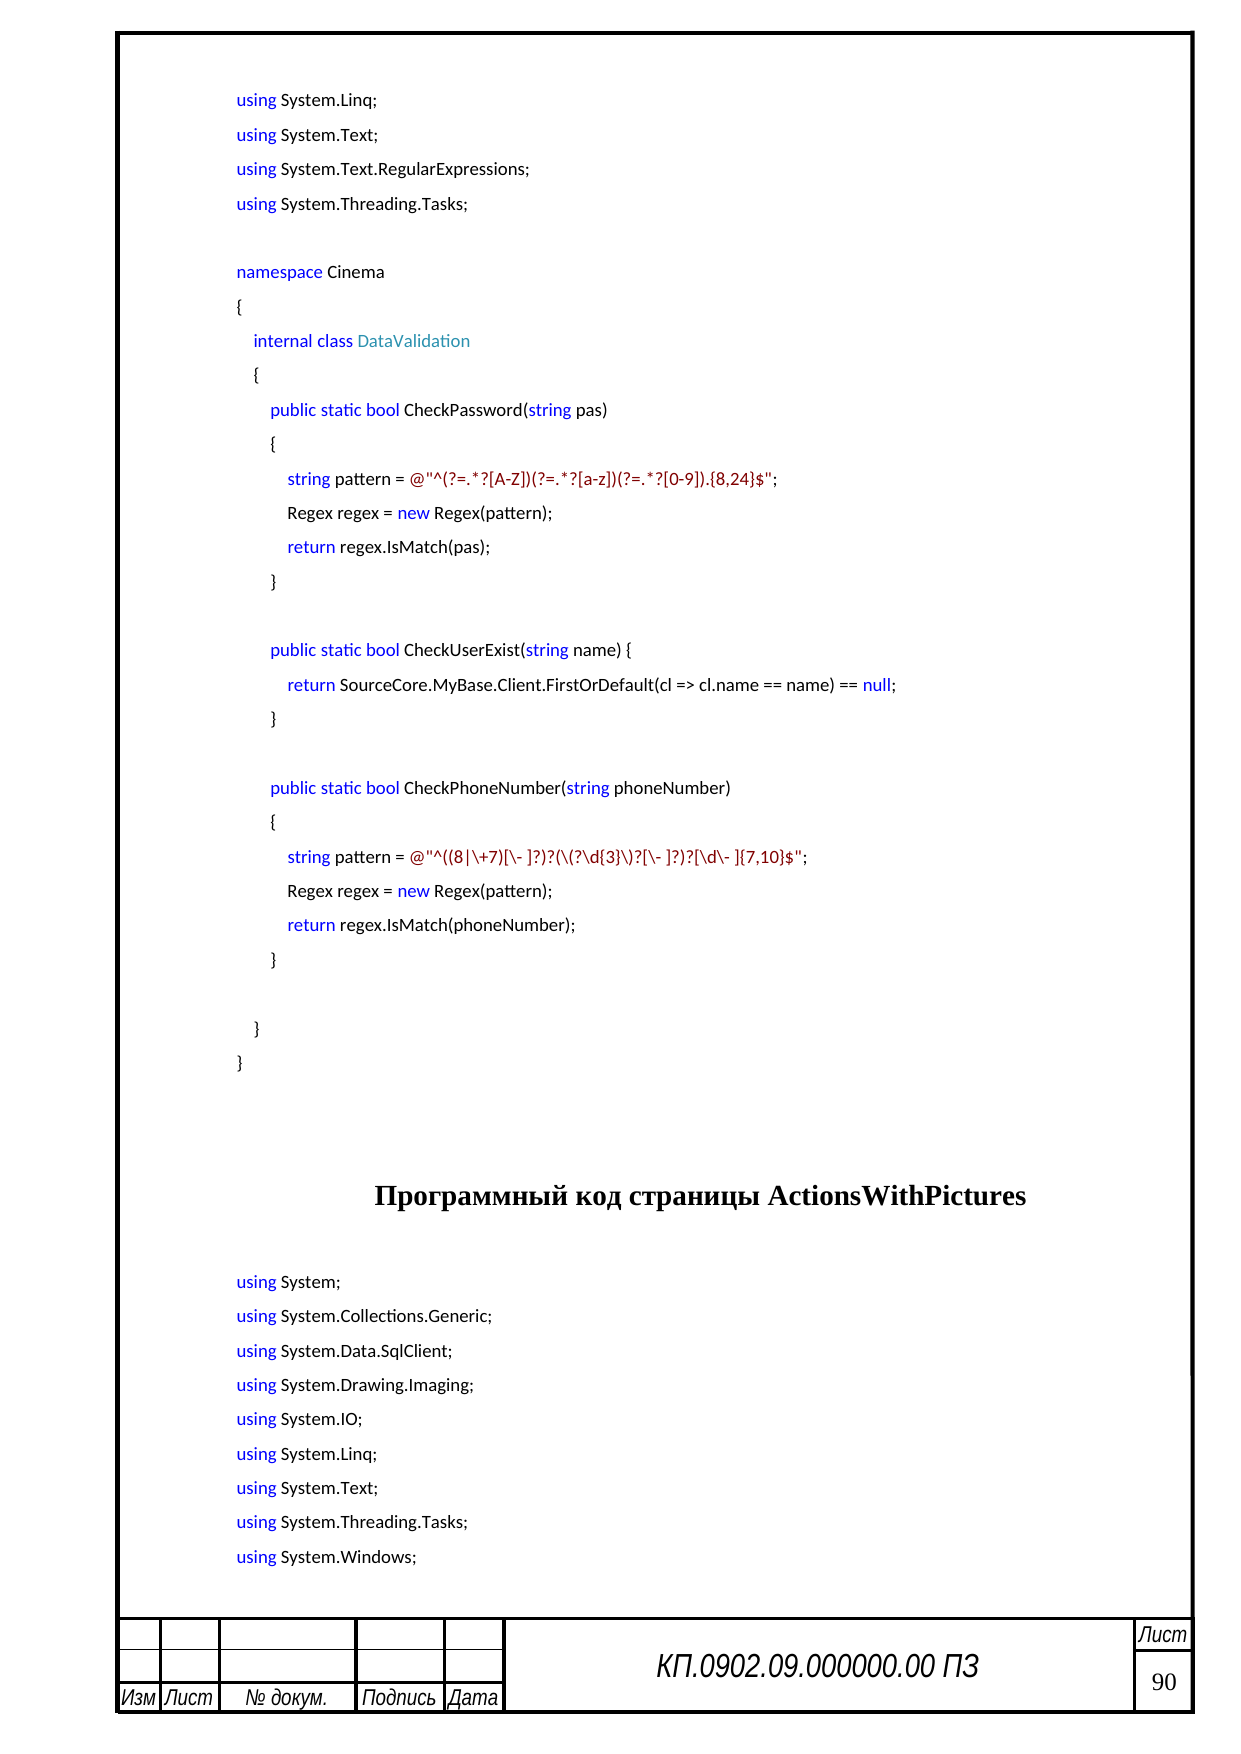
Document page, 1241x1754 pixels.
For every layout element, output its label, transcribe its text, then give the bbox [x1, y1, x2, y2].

text { [148, 364, 1164, 387]
text public static bool CheckPassword(string pas) [148, 398, 1164, 421]
text } [148, 1051, 1164, 1074]
text return SourceCore.MyBase.Client.FirstOrDefault(cl => cl.name == name) == null; [148, 673, 1164, 696]
text return regex.IsMatch(pas); [148, 536, 1164, 558]
text string pattern = @"^(?=.*?[A-Z])(?=.*?[a-z])(?=.*?[0-9]).{8,24}$"; [148, 467, 1164, 490]
text using System.Linq; [148, 89, 1164, 112]
text } [148, 1017, 1164, 1040]
text Regex regex = new Regex(pattern); [148, 879, 1164, 902]
text Программный код страницы ActionsWithPictures [236, 1178, 1164, 1212]
text using System.Collections.Generic; [148, 1304, 1164, 1327]
text using System.Linq; [148, 1442, 1164, 1465]
text using System.Windows; [148, 1545, 1164, 1568]
text namespace Cinema [148, 261, 1164, 283]
text { [148, 811, 1164, 833]
text } [148, 570, 1164, 593]
text return regex.IsMatch(phoneNumber); [148, 914, 1164, 937]
text using System.Text.RegularExpressions; [148, 157, 1164, 180]
text using System; [148, 1270, 1164, 1293]
text using System.IO; [148, 1408, 1164, 1431]
text using System.Data.SqlClient; [148, 1339, 1164, 1362]
text } [148, 707, 1164, 730]
text { [148, 432, 1164, 455]
text using System.Text; [148, 123, 1164, 146]
text internal class DataValidation [148, 329, 1164, 352]
text } [148, 948, 1164, 971]
text string pattern = @"^((8|\+7)[\- ]?)?(\(?\d{3}\)?[\- ]?)?[\d\- ]{7,10}$"; [148, 845, 1164, 868]
text public static bool CheckPhoneNumber(string phoneNumber) [148, 776, 1164, 799]
text using System.Threading.Tasks; [148, 192, 1164, 215]
text using System.Threading.Tasks; [148, 1511, 1164, 1534]
text using System.Drawing.Imaging; [148, 1373, 1164, 1396]
text using System.Text; [148, 1476, 1164, 1499]
text Regex regex = new Regex(pattern); [148, 501, 1164, 524]
text public static bool CheckUserExist(string name) { [148, 639, 1164, 662]
text { [148, 295, 1164, 318]
